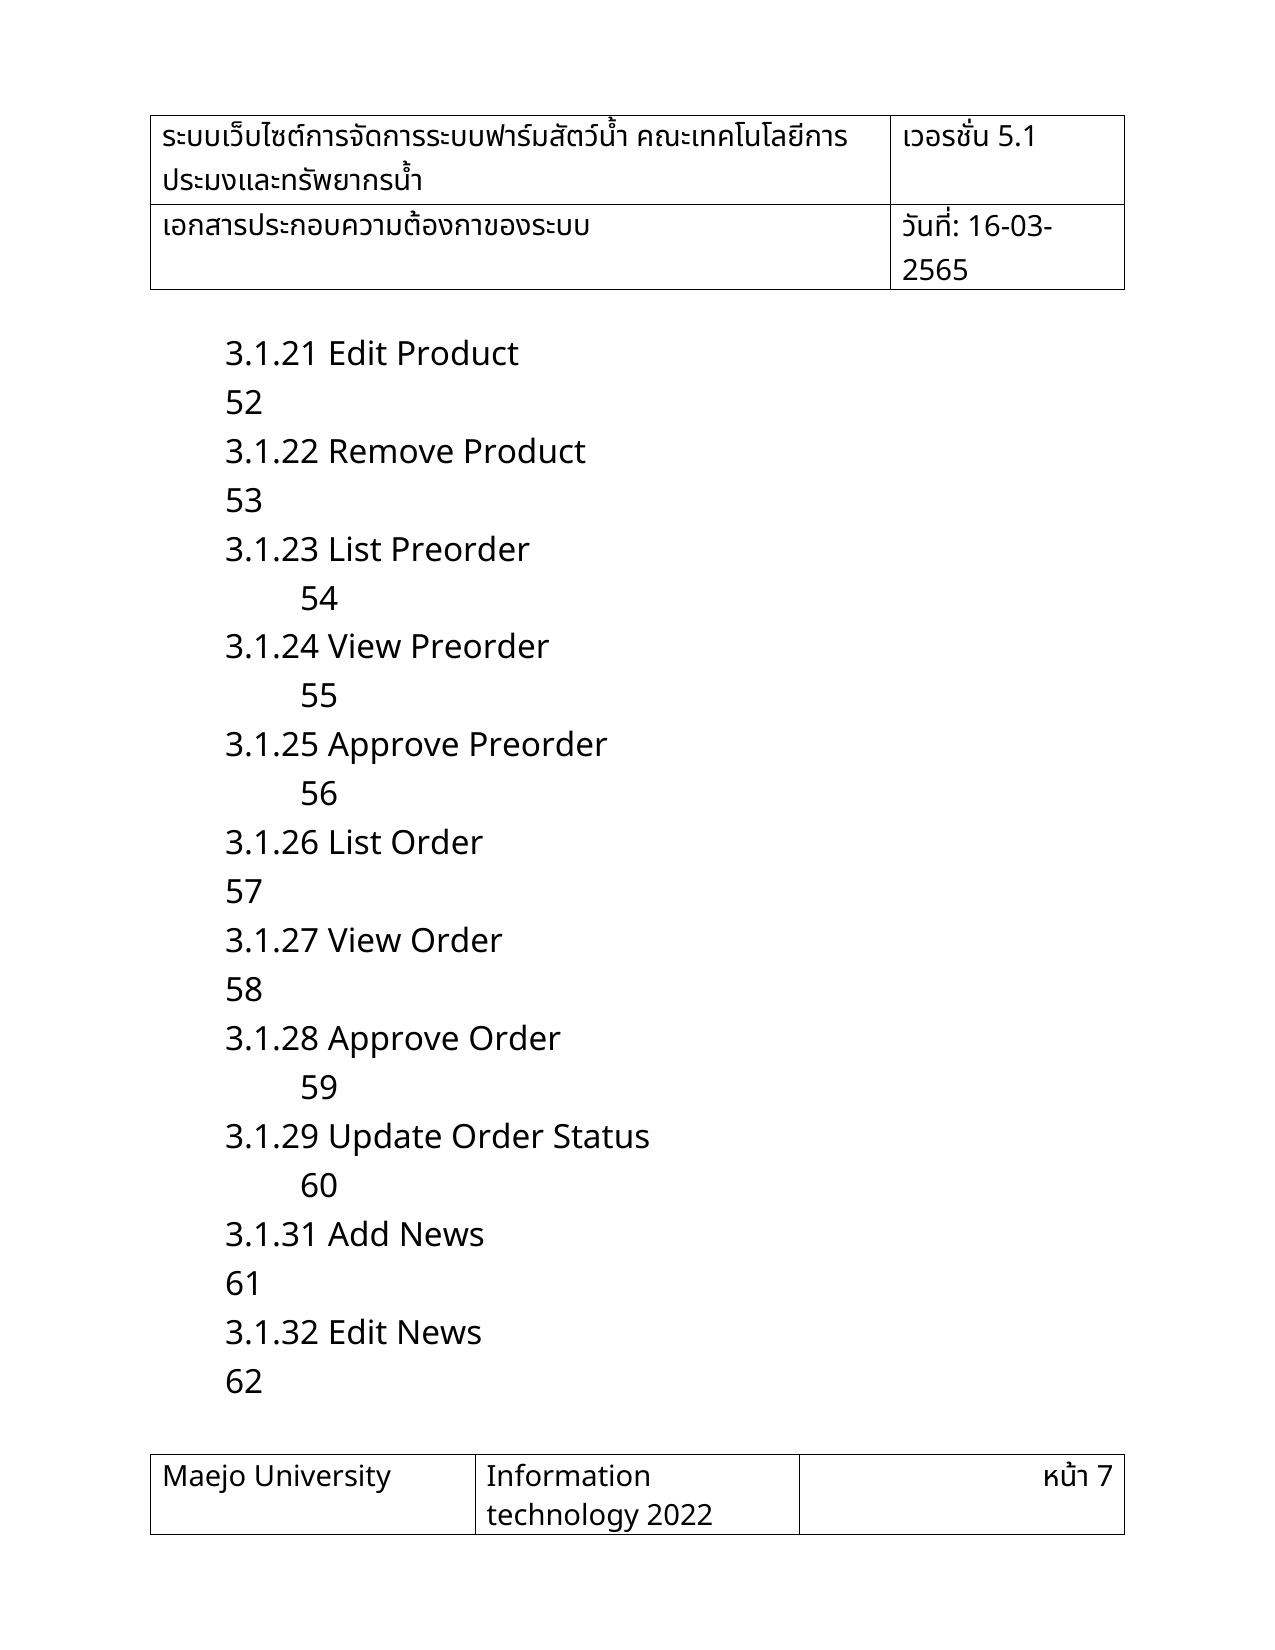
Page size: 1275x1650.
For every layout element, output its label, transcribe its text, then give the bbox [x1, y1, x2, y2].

text 3.1.27 View Order 58 [150, 917, 1125, 1011]
text 3.1.28 Approve Order 59 [150, 1015, 1125, 1109]
text 3.1.25 Approve Preorder 56 [150, 721, 1125, 816]
text 3.1.26 List Order 57 [150, 819, 1125, 913]
text 3.1.32 Edit News 62 [150, 1309, 1125, 1403]
text 3.1.24 View Preorder 55 [150, 623, 1125, 718]
text 3.1.23 List Preorder 54 [150, 525, 1125, 620]
text 3.1.31 Add News 61 [150, 1211, 1125, 1305]
text 3.1.22 Remove Product 53 [150, 427, 1125, 522]
text 3.1.21 Edit Product 52 [150, 329, 1125, 424]
text 3.1.29 Update Order Status 60 [150, 1113, 1125, 1207]
